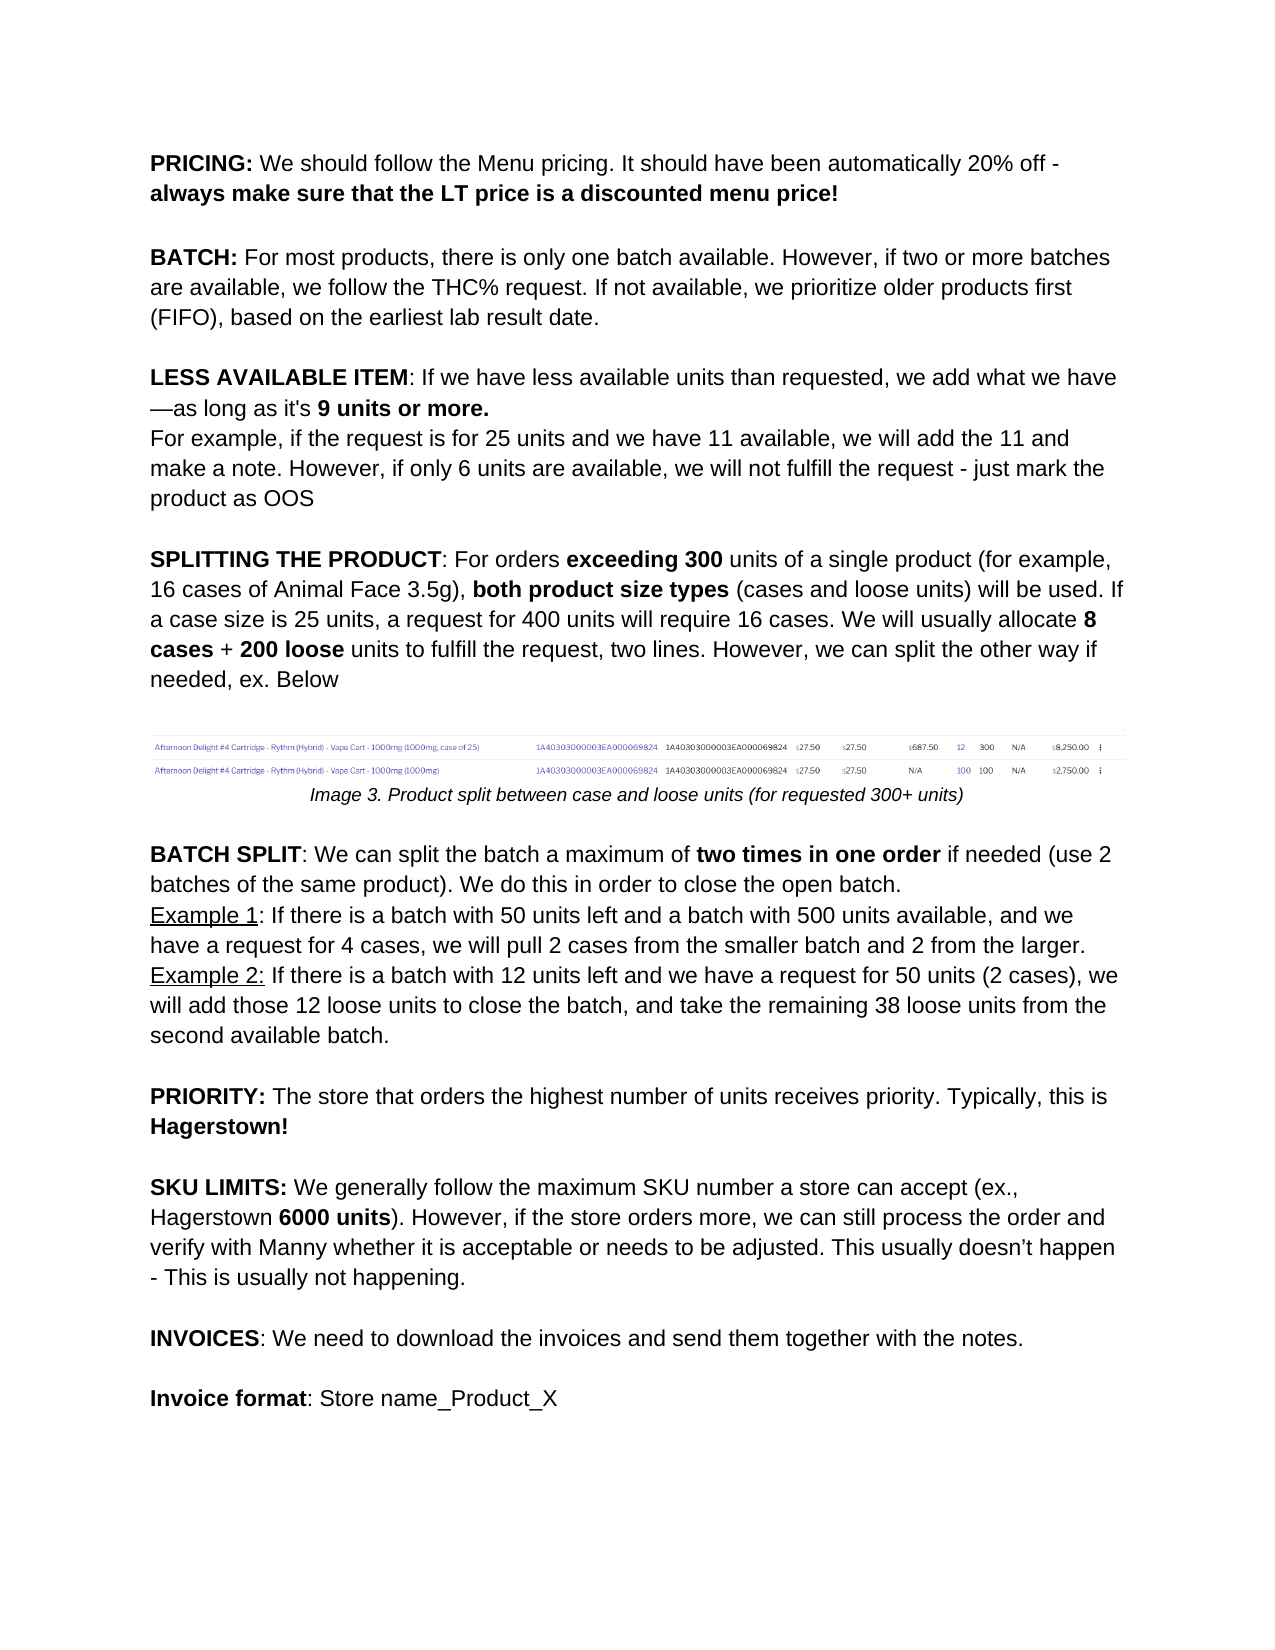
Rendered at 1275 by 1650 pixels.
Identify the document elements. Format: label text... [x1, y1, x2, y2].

text PRIORITY: The store that orders the highest number of units receives priority. Typically, this is Hagerstown! [150, 1083, 1125, 1139]
text Image 3. Product split between case and loose units (for requested 300+ units) [150, 783, 1125, 805]
text LESS AVAILABLE ITEM: If we have less available units than requested, we add what we have—as long as it's 9 units or more. [150, 364, 1125, 421]
text PRICING: We should follow the Menu pricing. It should have been automatically 20% off - always make sure that the LT price is a discounted menu price! [150, 150, 1125, 207]
text BATCH SPLIT: We can split the batch a maximum of two times in one order if needed (use 2 batches of the same product). We do this in order to close the open batch. [150, 841, 1125, 898]
text SKU LIMITS: We generally follow the maximum SKU number a store can accept (ex., Hagerstown 6000 units). However, if the store orders more, we can still process the order and verify with Manny whether it is acceptable or needs to be adjusted. This usually doesn’t happen - This is usually not happening. [150, 1173, 1125, 1291]
text Invoice format: Store name_Product_X [150, 1385, 1125, 1411]
text Example 2: If there is a batch with 12 units left and we have a request for 50 units (2 cases), we will add those 12 loose units to close the batch, and take the remaining 38 loose units from the second available batch. [150, 962, 1125, 1049]
text INVOICES: We need to download the invoices and send them together with the notes. [150, 1324, 1125, 1351]
text Example 1: If there is a batch with 50 units left and a batch with 500 units available, and we have a request for 4 cases, we will pull 2 cases from the smaller batch and 2 from the larger. [150, 902, 1125, 958]
picture [150, 729, 1125, 780]
text For example, if the request is for 25 units and we have 11 available, we will add the 11 and make a note. However, if only 6 units are available, we will not fulfill the request - just mark the product as OOS [150, 425, 1125, 511]
text SPLITTING THE PRODUCT: For orders exceeding 300 units of a single product (for example, 16 cases of Animal Face 3.5g), both product size types (cases and loose units) will be used. If a case size is 25 units, a request for 400 units will require 16 cases. We will usually allocate 8 cases + 200 loose units to fulfill the request, two lines. However, we can split the other way if needed, ex. Below [150, 546, 1125, 693]
text BATCH: For most products, there is only one batch available. However, if two or more batches are available, we follow the THC% request. If not available, we prioritize older products first (FIFO), based on the earliest lab result date. [150, 243, 1125, 330]
